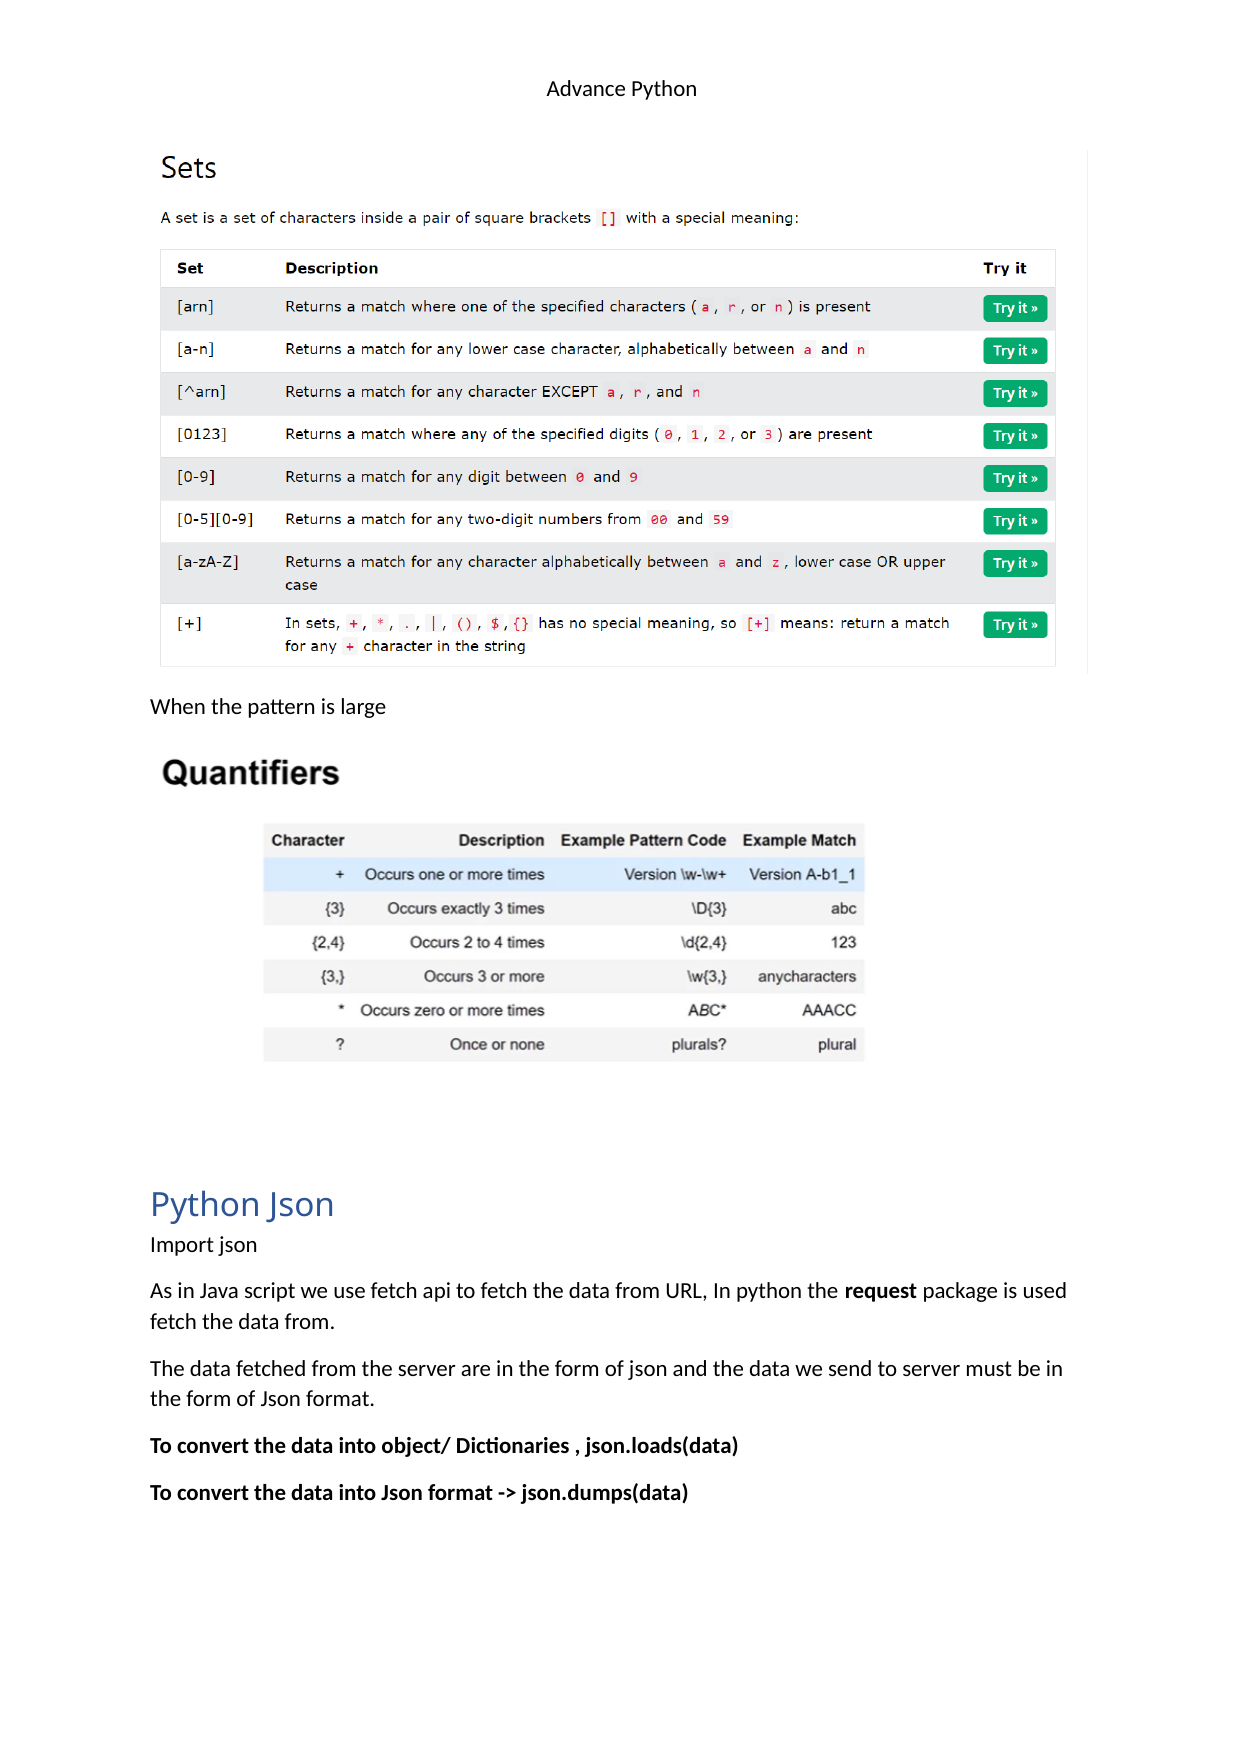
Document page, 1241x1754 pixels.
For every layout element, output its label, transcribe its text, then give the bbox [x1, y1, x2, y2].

text As in Java script we use fetch api to fetch the data from URL, In python the request package is used fetch the data from. [150, 1277, 1090, 1335]
subtitle Python Json [150, 1181, 1090, 1226]
text To convert the data into object/ Dictionaries , json.loads(data) [150, 1431, 1090, 1459]
text When the pattern is large [150, 692, 1090, 720]
text To convert the data into Json format -> json.dumps(data) [150, 1478, 1090, 1506]
picture [150, 739, 921, 1080]
picture [150, 150, 1091, 674]
text The data fetched from the server are in the form of json and the data we send to server must be in the form of Json format. [150, 1354, 1090, 1412]
text Import json [150, 1230, 1090, 1258]
